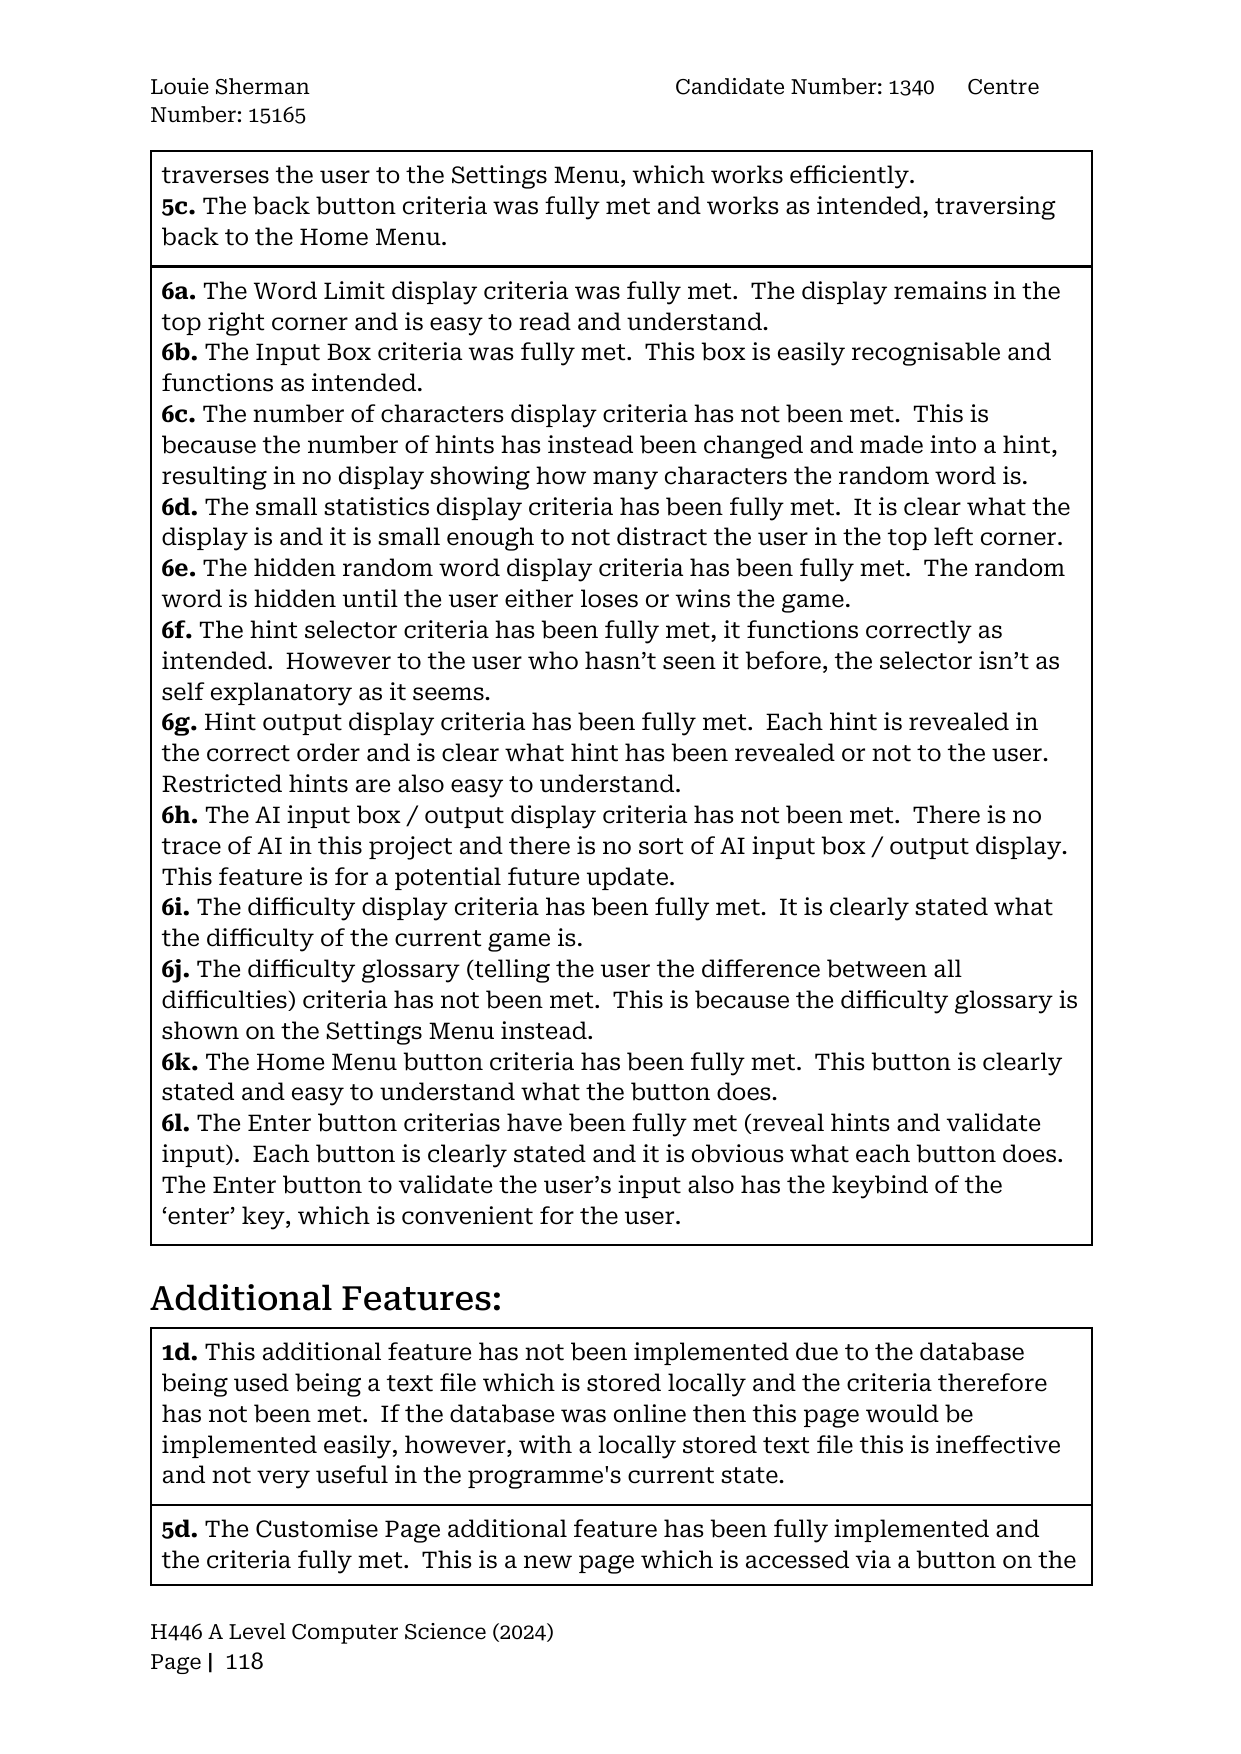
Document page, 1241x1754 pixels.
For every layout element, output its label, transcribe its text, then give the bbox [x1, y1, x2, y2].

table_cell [152, 152, 1091, 265]
table_header 1d. This additional feature has not been implemented due to the database being used being a text file which is stored locally and the criteria therefore has not been met. If the database was online then this page would be implemented easily, however, with a locally stored text file this is ineffective and not very useful in the programme's current state. [152, 1329, 1091, 1504]
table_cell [152, 1506, 1091, 1584]
table_cell 6a. The Word Limit display criteria was fully met. The display remains in the top right corner and is easy to read and understand. 6b. The Input Box criteria was fully met. This box is easily recognisable and functions as intended. 6c. The number of characters display criteria has not been met. This is because the number of hints has instead been changed and made into a hint, resulting in no display showing how many characters the random word is. 6d. The small statistics display criteria has been fully met. It is clear what the display is and it is small enough to not distract the user in the top left corner. 6e. The hidden random word display criteria has been fully met. The random word is hidden until the user either loses or wins the game. 6f. The hint selector criteria has been fully met, it functions correctly as intended. However to the user who hasn’t seen it before, the selector isn’t as self explanatory as it seems. 6g. Hint output display criteria has been fully met. Each hint is revealed in the correct order and is clear what hint has been revealed or not to the user. Restricted hints are also easy to understand. 6h. The AI input box / output display criteria has not been met. There is no trace of AI in this project and there is no sort of AI input box / output display. This feature is for a potential future update. 6i. The difficulty display criteria has been fully met. It is clearly stated what the difficulty of the current game is. 6j. The difficulty glossary (telling the user the difference between all difficulties) criteria has not been met. This is because the difficulty glossary is shown on the Settings Menu instead. 6k. The Home Menu button criteria has been fully met. This button is clearly stated and easy to understand what the button does. 6l. The Enter button criterias have been fully met (reveal hints and validate input). Each button is clearly stated and it is obvious what each button does. The Enter button to validate the user’s input also has the keybind of the ‘enter’ key, which is convenient for the user. [152, 268, 1091, 1244]
subtitle Additional Features: [150, 1279, 1090, 1318]
